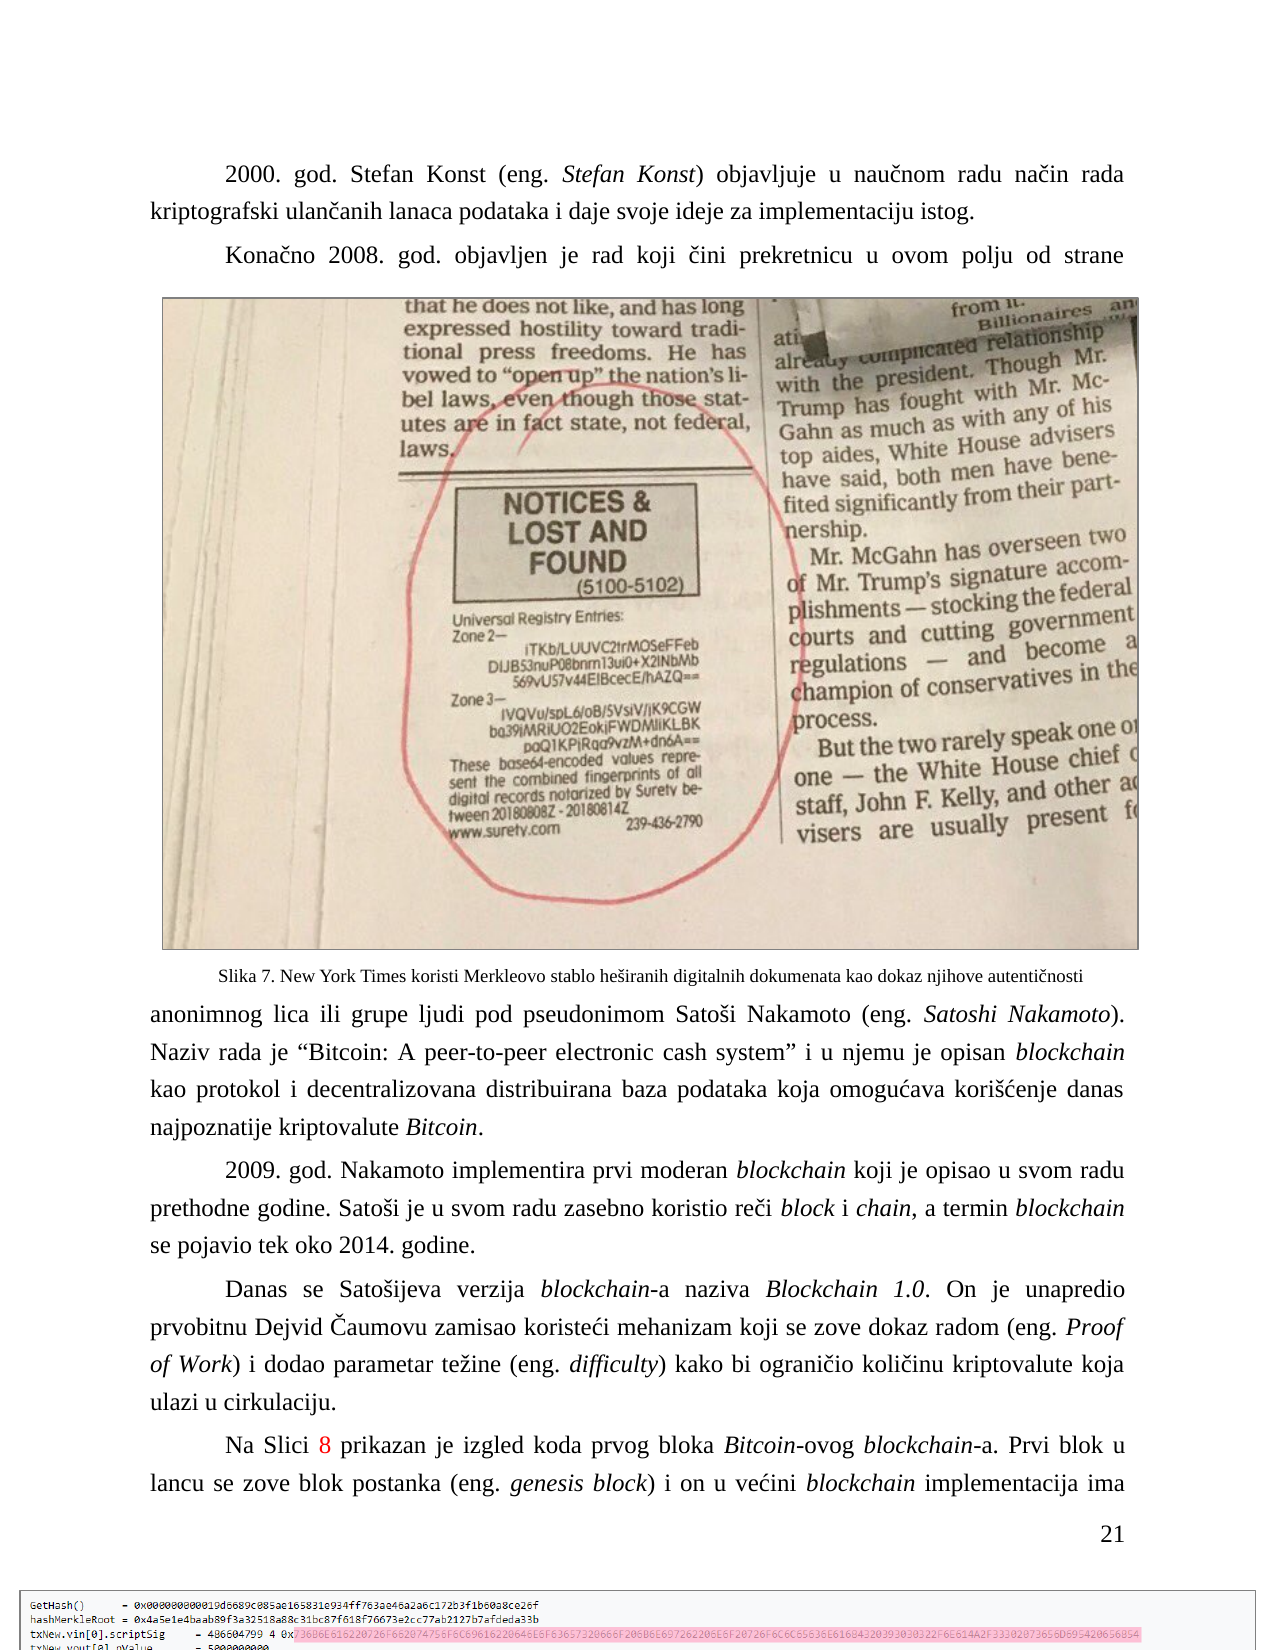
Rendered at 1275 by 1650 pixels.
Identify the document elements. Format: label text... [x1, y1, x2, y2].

picture [163, 299, 1137, 949]
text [150, 1422, 1125, 1497]
text 2000. god. Stefan Konst (eng. Stefan Konst) objavljuje u naučnom radu način rada kriptografski ulančanih lanaca podataka i daje svoje ideje za implementaciju istog. [150, 150, 1125, 225]
picture [21, 1591, 1255, 1650]
text Danas se Satošijeva verzija blockchain-a naziva Blockchain 1.0. On je unapredio prvobitnu Dejvid Čaumovu zamisao koristeći mehanizam koji se zove dokaz radom (eng. Proof of Work) i dodao parametar težine (eng. difficulty) kako bi ograničio količinu kriptovalute koja ulazi u cirkulaciju. [150, 1266, 1125, 1416]
text 2009. god. Nakamoto implementira prvi moderan blockchain koji je opisao u svom radu prethodne godine. Satoši je u svom radu zasebno koristio reči block i chain, a termin blockchain se pojavio tek oko 2014. godine. [150, 1147, 1125, 1259]
